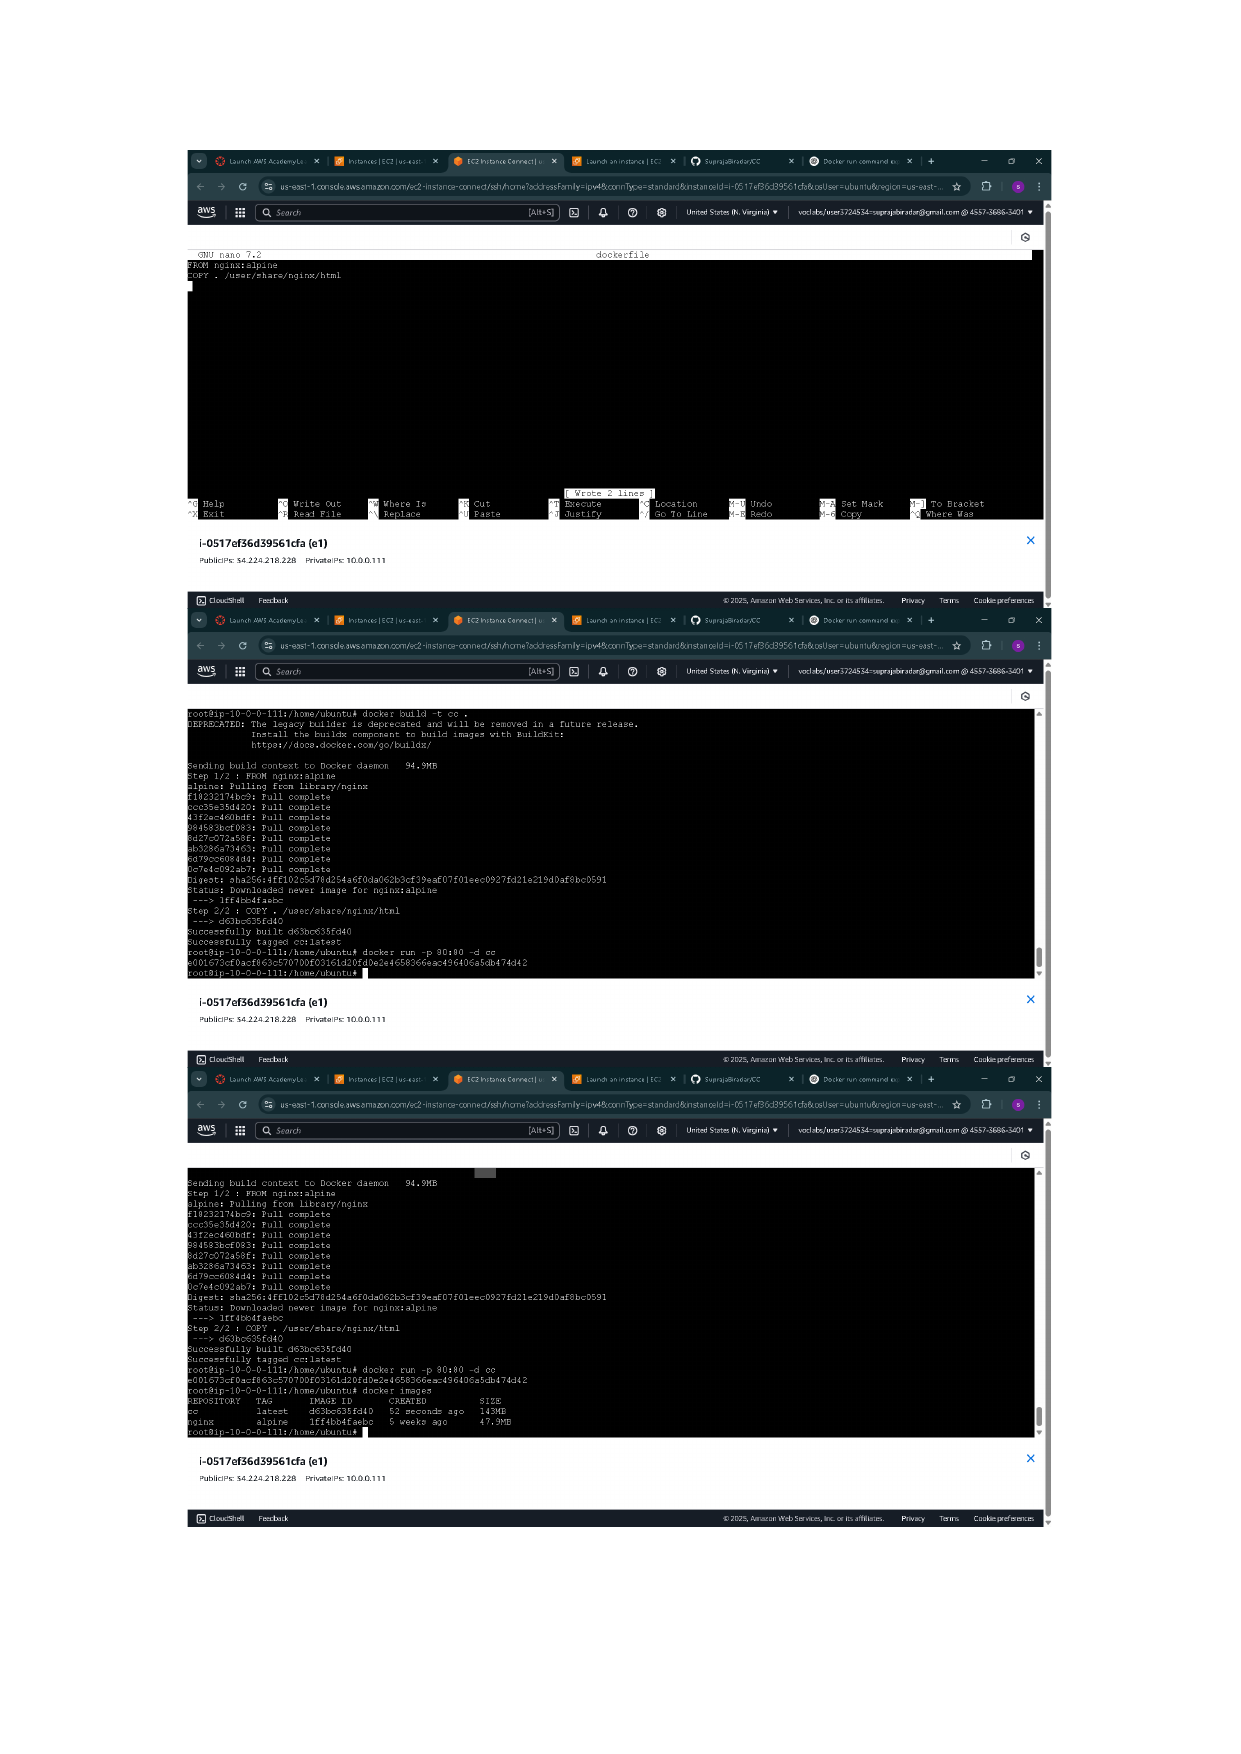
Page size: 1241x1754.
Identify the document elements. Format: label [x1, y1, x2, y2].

picture [187, 150, 1052, 1527]
